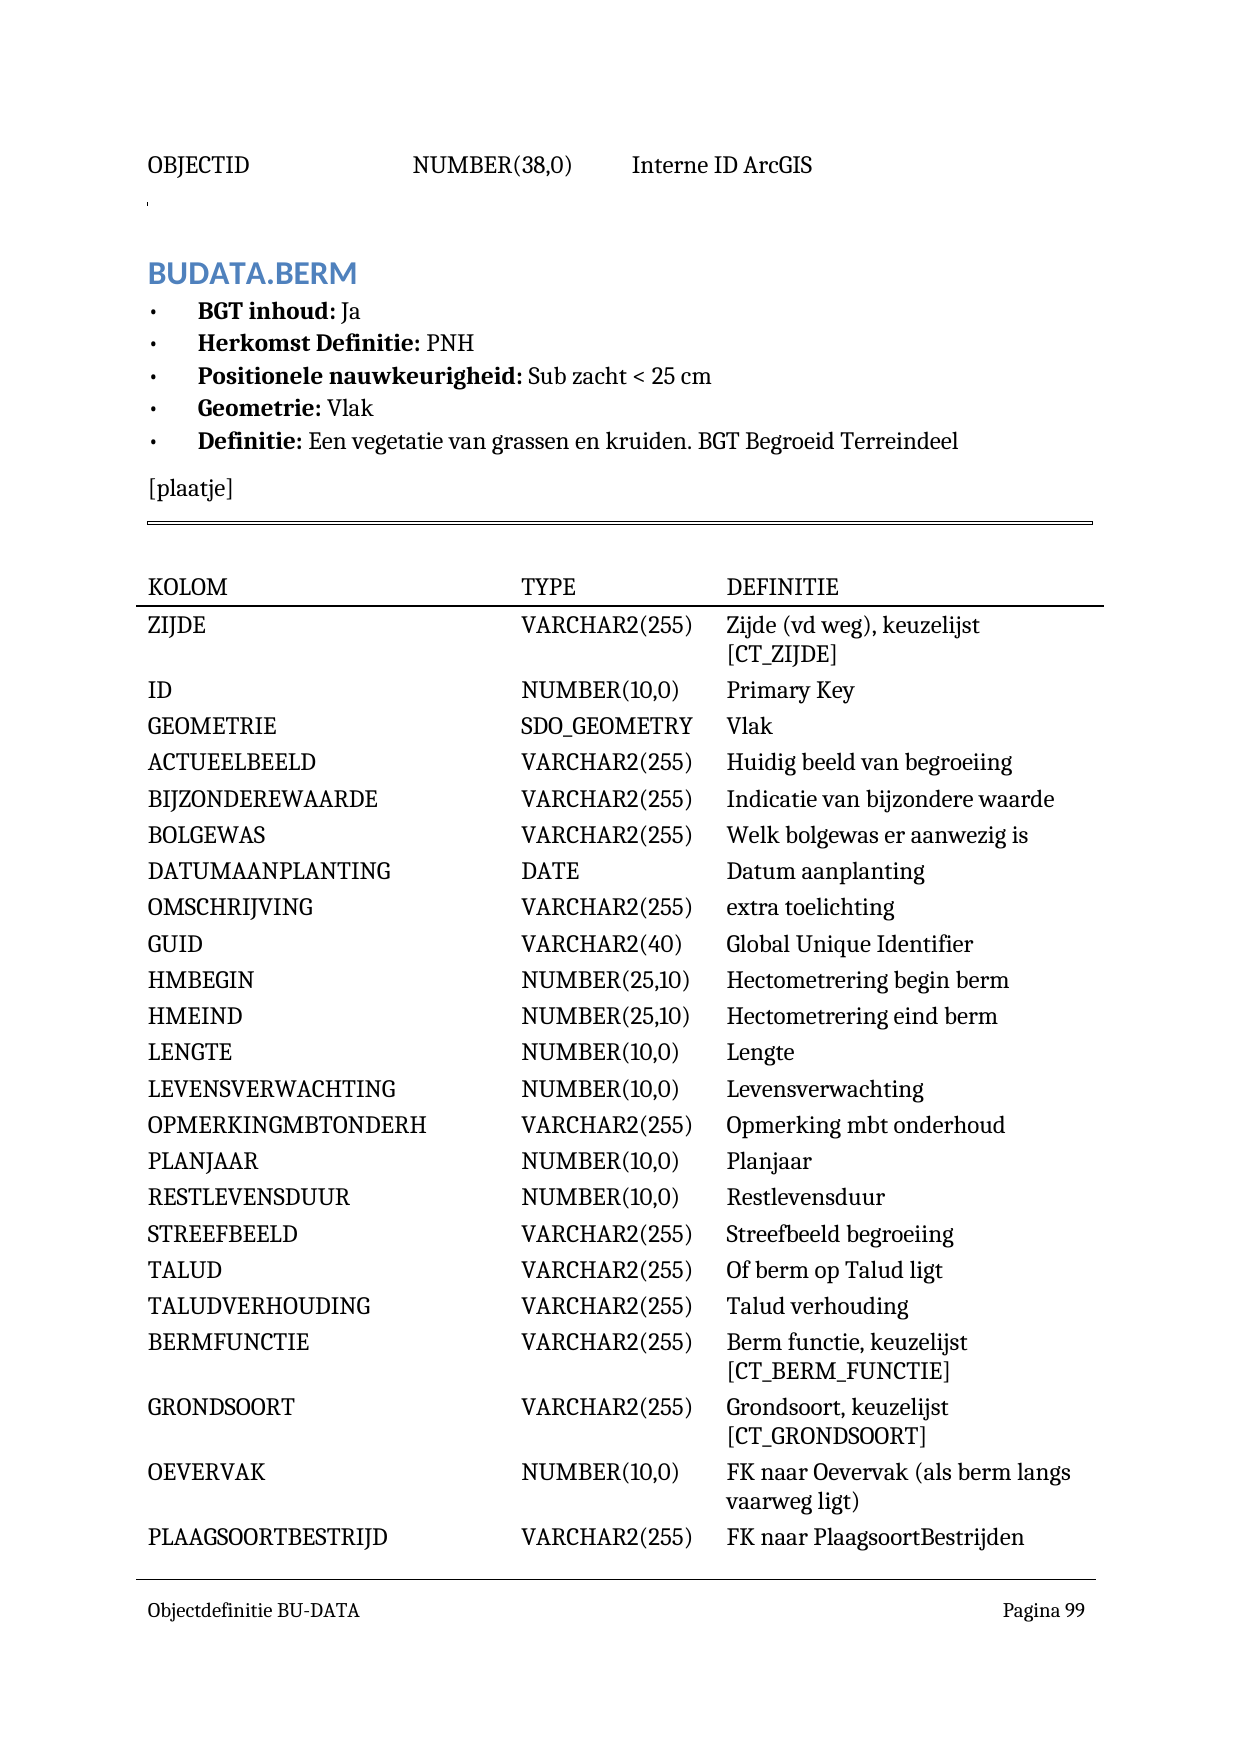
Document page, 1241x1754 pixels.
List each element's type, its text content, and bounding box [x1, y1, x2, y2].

list Positionele nauwkeurigheid: Sub zacht < 25 cm [148, 362, 1093, 390]
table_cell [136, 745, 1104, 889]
list BGT inhoud: Ja [148, 297, 1093, 325]
list Definitie: Een vegetatie van grassen en kruiden. BGT Begroeid Terreindeel [148, 427, 1093, 455]
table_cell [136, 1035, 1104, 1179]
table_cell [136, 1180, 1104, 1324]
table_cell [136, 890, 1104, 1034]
list Herkomst Definitie: PNH [148, 329, 1093, 358]
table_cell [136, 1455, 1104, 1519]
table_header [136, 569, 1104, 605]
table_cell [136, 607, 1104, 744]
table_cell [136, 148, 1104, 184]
list Geometrie: Vlak [148, 394, 1093, 423]
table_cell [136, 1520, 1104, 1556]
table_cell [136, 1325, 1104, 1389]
text [plaatje] [148, 474, 1093, 503]
subtitle BUDATA.BERM [148, 252, 1093, 293]
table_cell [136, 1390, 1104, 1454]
